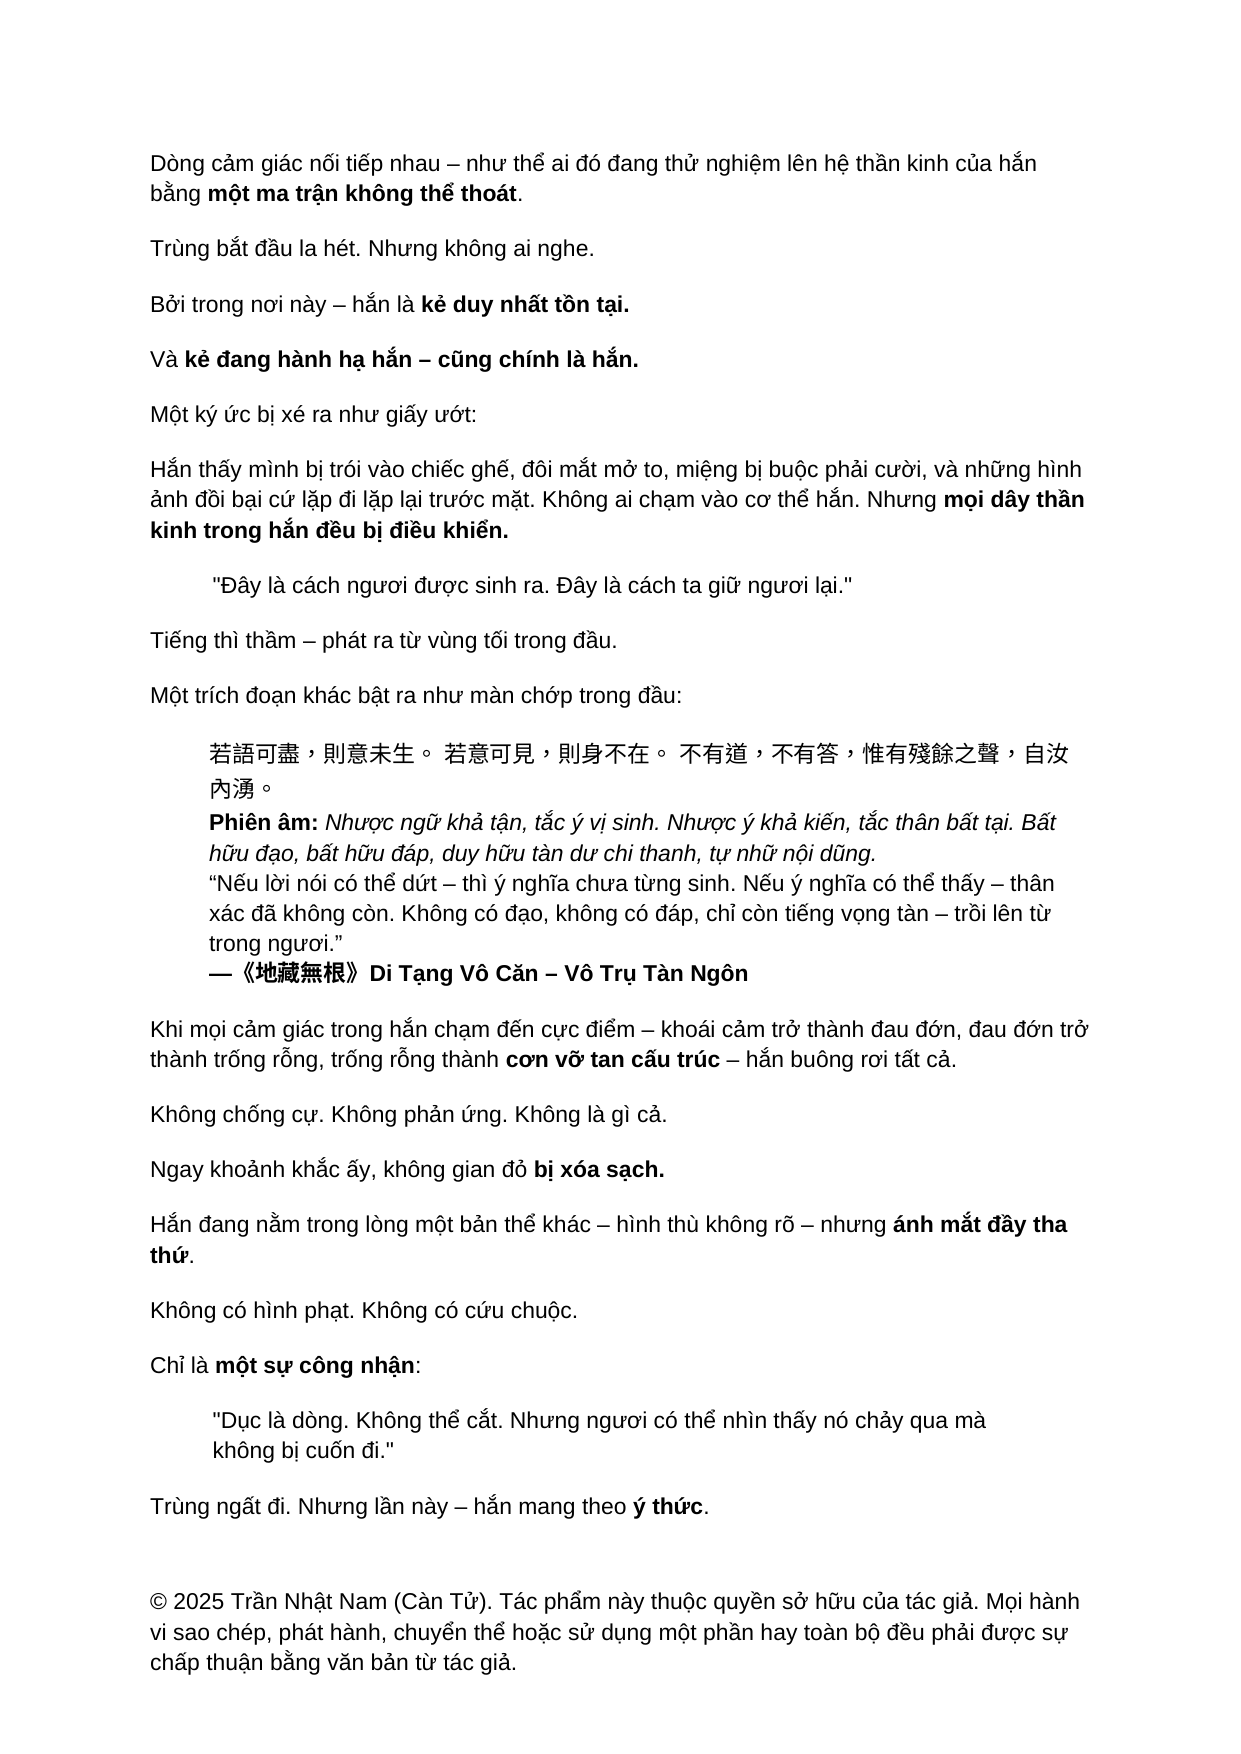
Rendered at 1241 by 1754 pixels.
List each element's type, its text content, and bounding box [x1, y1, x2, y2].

text Trùng ngất đi. Nhưng lần này – hắn mang theo ý thức. [150, 1493, 1090, 1519]
text Hắn thấy mình bị trói vào chiếc ghế, đôi mắt mở to, miệng bị buộc phải cười, và những hình ảnh đồi bại cứ lặp đi lặp lại trước mặt. Không ai chạm vào cơ thể hắn. Nhưng mọi dây thần kinh trong hắn đều bị điều khiển. [150, 456, 1090, 543]
text Chỉ là một sự công nhận: [150, 1352, 1090, 1378]
text “Nếu lời nói có thể dứt – thì ý nghĩa chưa từng sinh. Nếu ý nghĩa có thể thấy – thân xác đã không còn. Không có đạo, không có đáp, chỉ còn tiếng vọng tàn – trồi lên từ trong ngươi.” [209, 870, 1090, 957]
text Không chống cự. Không phản ứng. Không là gì cả. [150, 1101, 1090, 1127]
text 若語可盡，則意未生。 若意可見，則身不在。 不有道，不有答，惟有殘餘之聲，自汝內湧。 [209, 737, 1090, 805]
text —《地藏無根》Di Tạng Vô Căn – Vô Trụ Tàn Ngôn [209, 960, 1090, 987]
text Tiếng thì thầm – phát ra từ vùng tối trong đầu. [150, 627, 1090, 653]
text Dòng cảm giác nối tiếp nhau – như thể ai đó đang thử nghiệm lên hệ thần kinh của hắn bằng một ma trận không thể thoát. [150, 150, 1090, 207]
text Phiên âm: Nhược ngữ khả tận, tắc ý vị sinh. Nhược ý khả kiến, tắc thân bất tại. Bất hữu đạo, bất hữu đáp, duy hữu tàn dư chi thanh, tự nhữ nội dũng. [209, 809, 1090, 866]
text Và kẻ đang hành hạ hắn – cũng chính là hắn. [150, 346, 1090, 372]
text Ngay khoảnh khắc ấy, không gian đỏ bị xóa sạch. [150, 1156, 1090, 1183]
text Hắn đang nằm trong lòng một bản thể khác – hình thù không rõ – nhưng ánh mắt đầy tha thứ. [150, 1211, 1090, 1268]
text "Đây là cách ngươi được sinh ra. Đây là cách ta giữ ngươi lại." [212, 572, 1028, 598]
text Khi mọi cảm giác trong hắn chạm đến cực điểm – khoái cảm trở thành đau đớn, đau đớn trở thành trống rỗng, trống rỗng thành cơn vỡ tan cấu trúc – hắn buông rơi tất cả. [150, 1016, 1090, 1072]
text Không có hình phạt. Không có cứu chuộc. [150, 1297, 1090, 1323]
text Trùng bắt đầu la hét. Nhưng không ai nghe. [150, 235, 1090, 262]
text Một trích đoạn khác bật ra như màn chớp trong đầu: [150, 682, 1090, 709]
text Một ký ức bị xé ra như giấy ướt: [150, 401, 1090, 427]
text "Dục là dòng. Không thể cắt. Nhưng ngươi có thể nhìn thấy nó chảy qua mà không bị cuốn đi." [212, 1407, 1028, 1464]
text Bởi trong nơi này – hắn là kẻ duy nhất tồn tại. [150, 291, 1090, 317]
